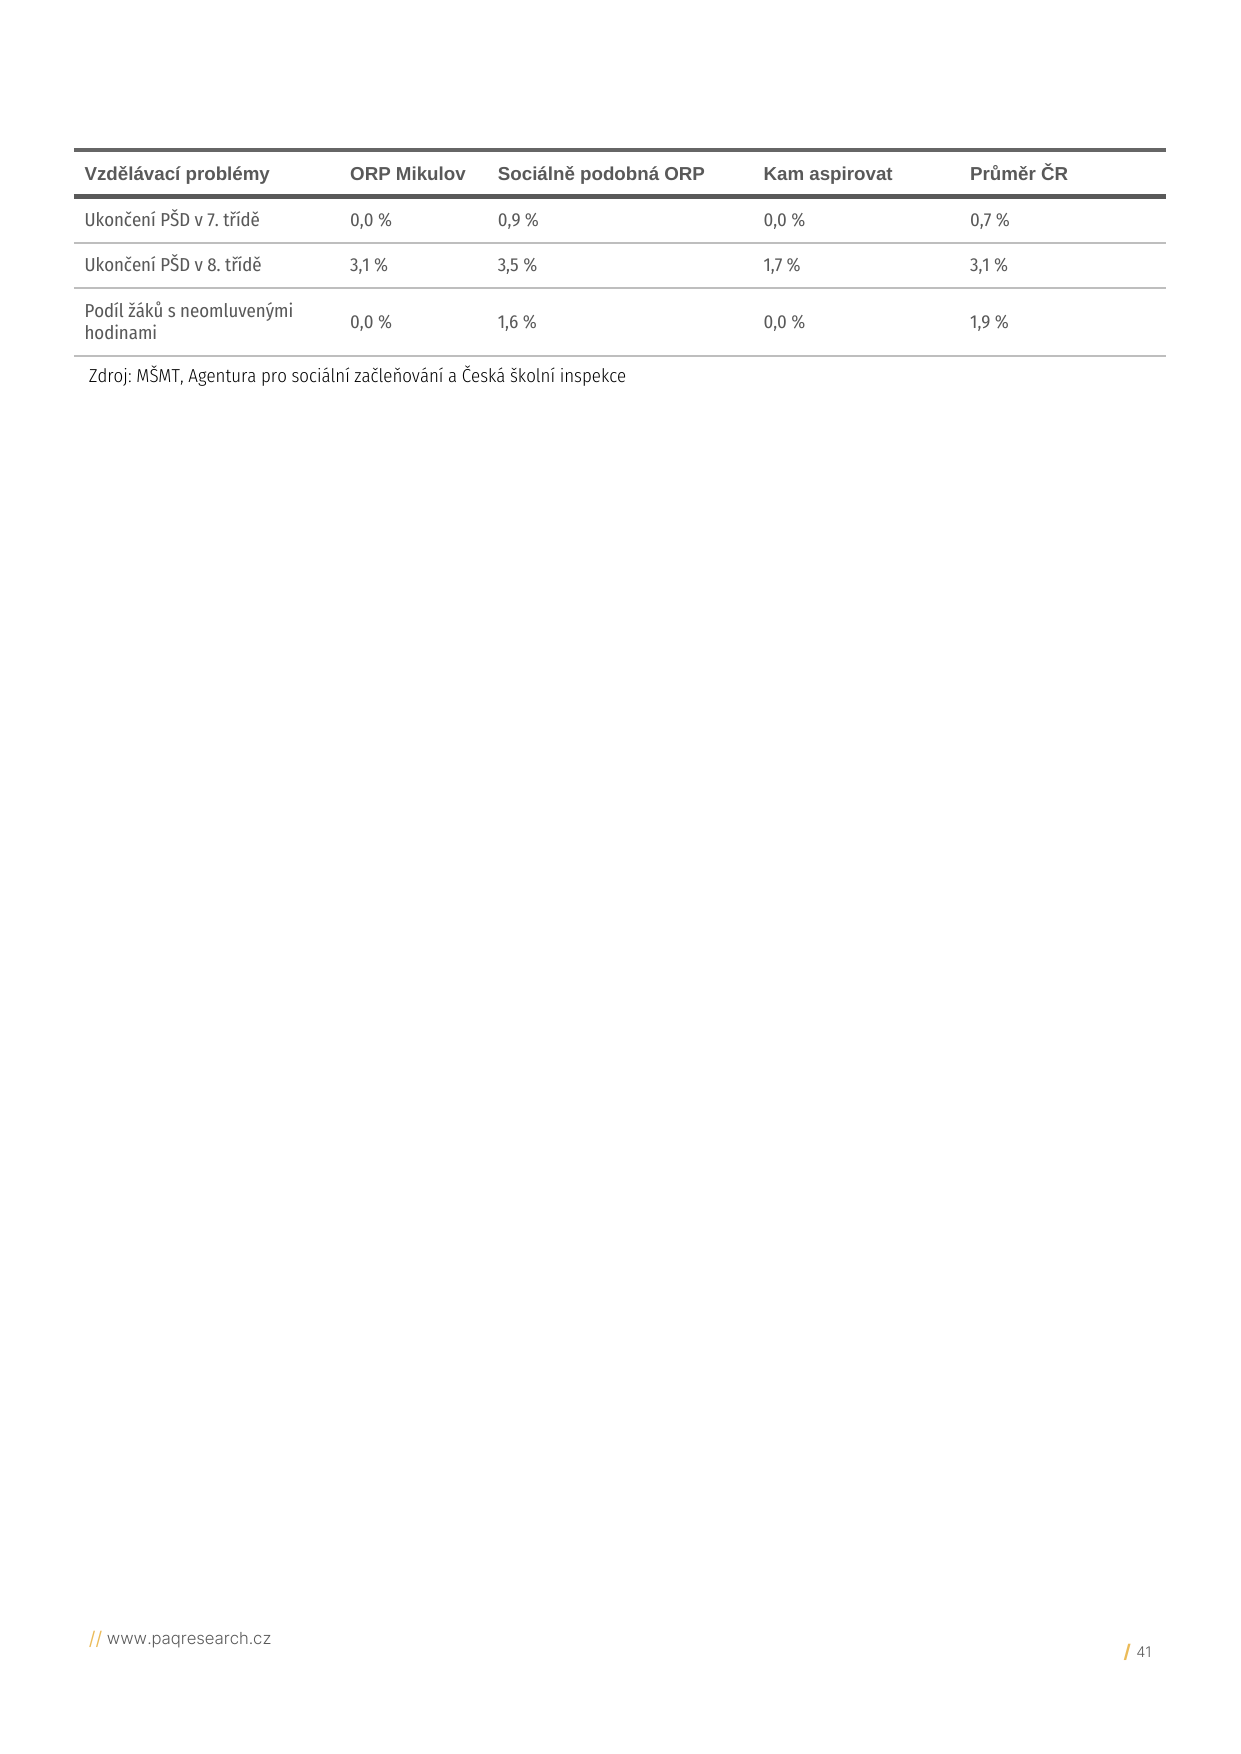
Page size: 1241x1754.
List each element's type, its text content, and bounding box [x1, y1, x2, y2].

table_header ORP Mikulov [340, 152, 487, 194]
table_cell 1,9 % [960, 289, 1166, 355]
table_cell Ukončení PŠD v 7. třídě [74, 199, 339, 242]
table_cell Ukončení PŠD v 8. třídě [74, 244, 339, 287]
table_cell 3,1 % [960, 244, 1166, 287]
table_header Vzdělávací problémy [74, 152, 339, 194]
text Zdroj: MŠMT, Agentura pro sociální začleňování a Česká školní inspekce [89, 357, 1152, 387]
table_header Sociálně podobná ORP [487, 152, 753, 194]
table_cell 3,1 % [340, 244, 487, 287]
table_cell 1,6 % [487, 289, 753, 355]
table_cell 0,0 % [753, 289, 959, 355]
table_cell 1,7 % [753, 244, 959, 287]
table_cell 3,5 % [487, 244, 753, 287]
table_header Kam aspirovat [753, 152, 959, 194]
table_cell Podíl žáků s neomluvenými hodinami [74, 289, 339, 355]
table_cell 0,0 % [753, 199, 959, 242]
table_cell 0,0 % [340, 199, 487, 242]
table_cell 0,0 % [340, 289, 487, 355]
table_cell 0,7 % [960, 199, 1166, 242]
table_cell 0,9 % [487, 199, 753, 242]
table_header Průměr ČR [960, 152, 1166, 194]
